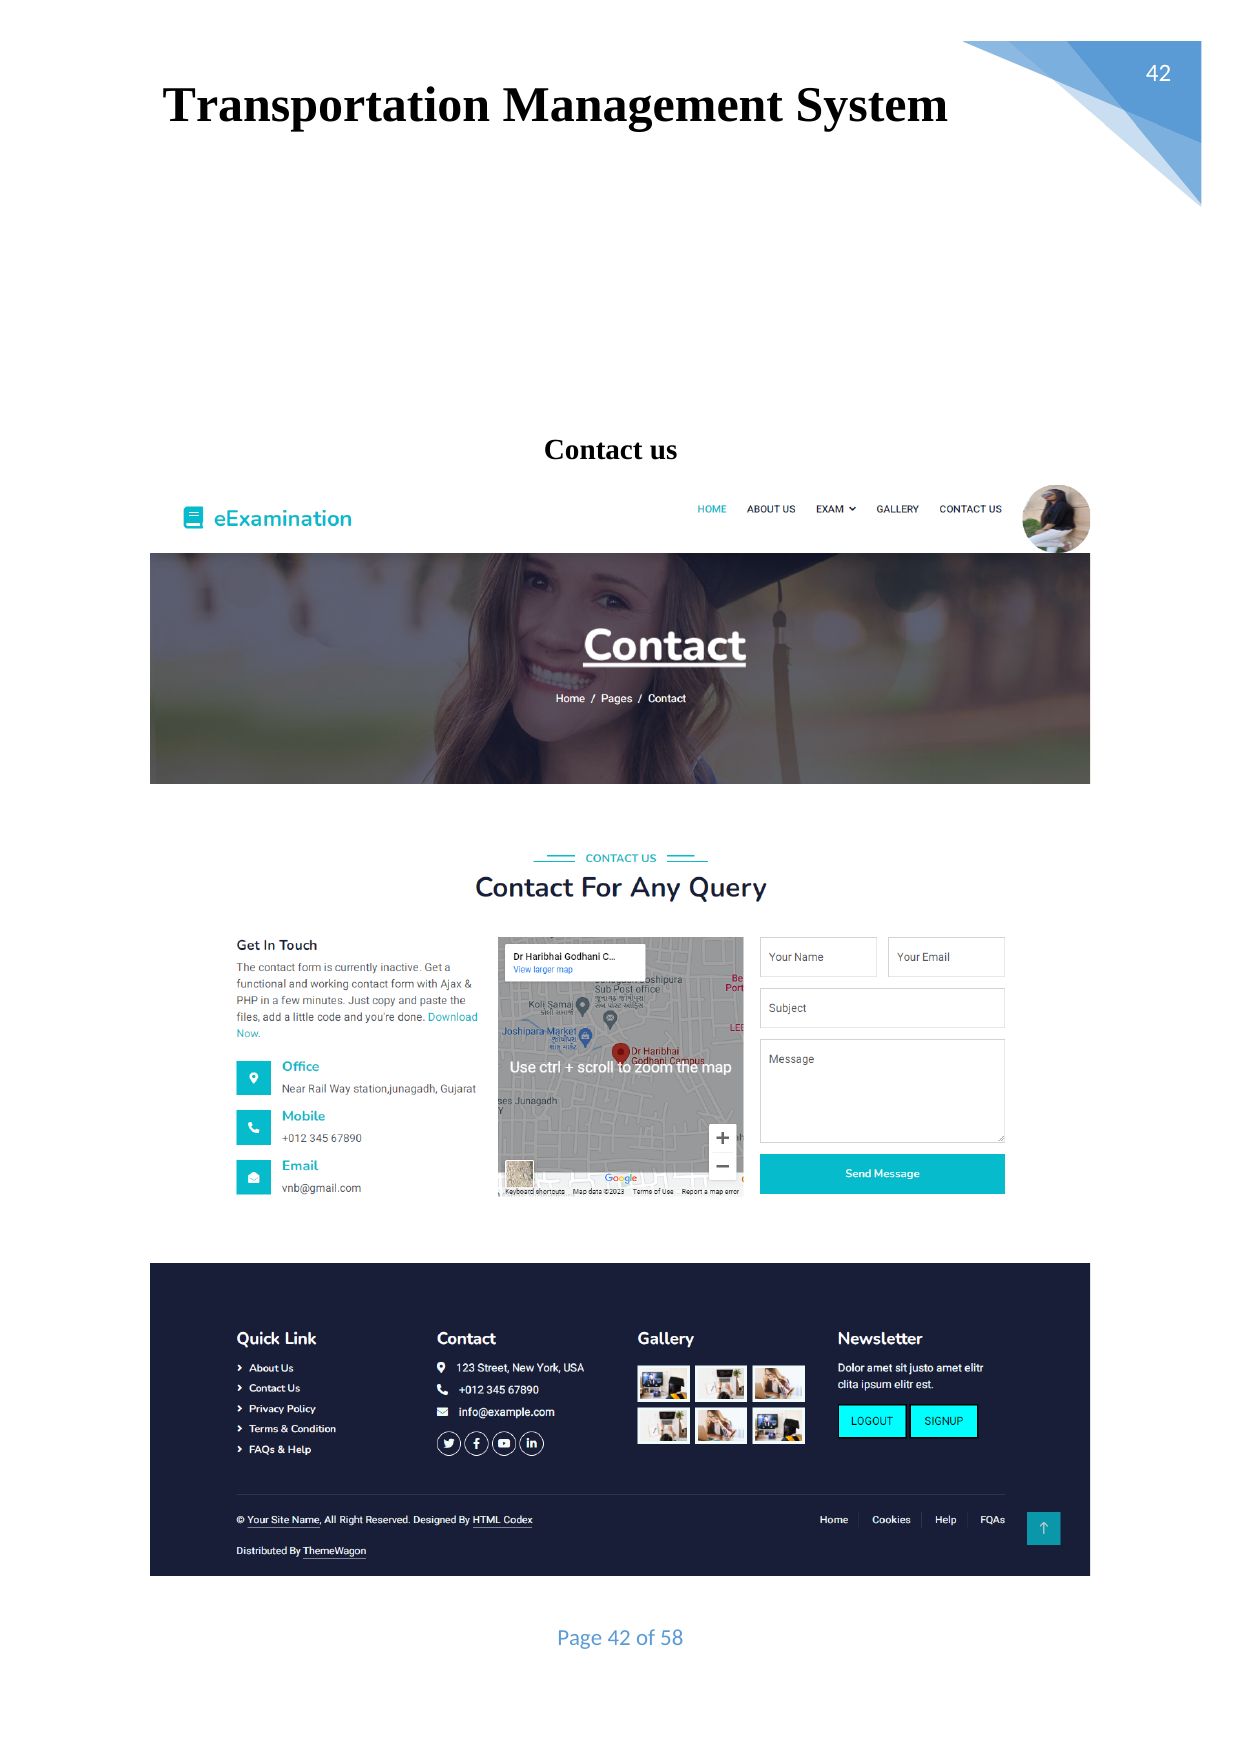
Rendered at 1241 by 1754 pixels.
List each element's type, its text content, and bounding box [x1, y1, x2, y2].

picture [962, 41, 1202, 207]
text Contact us [150, 432, 1090, 466]
picture [150, 485, 1091, 1576]
